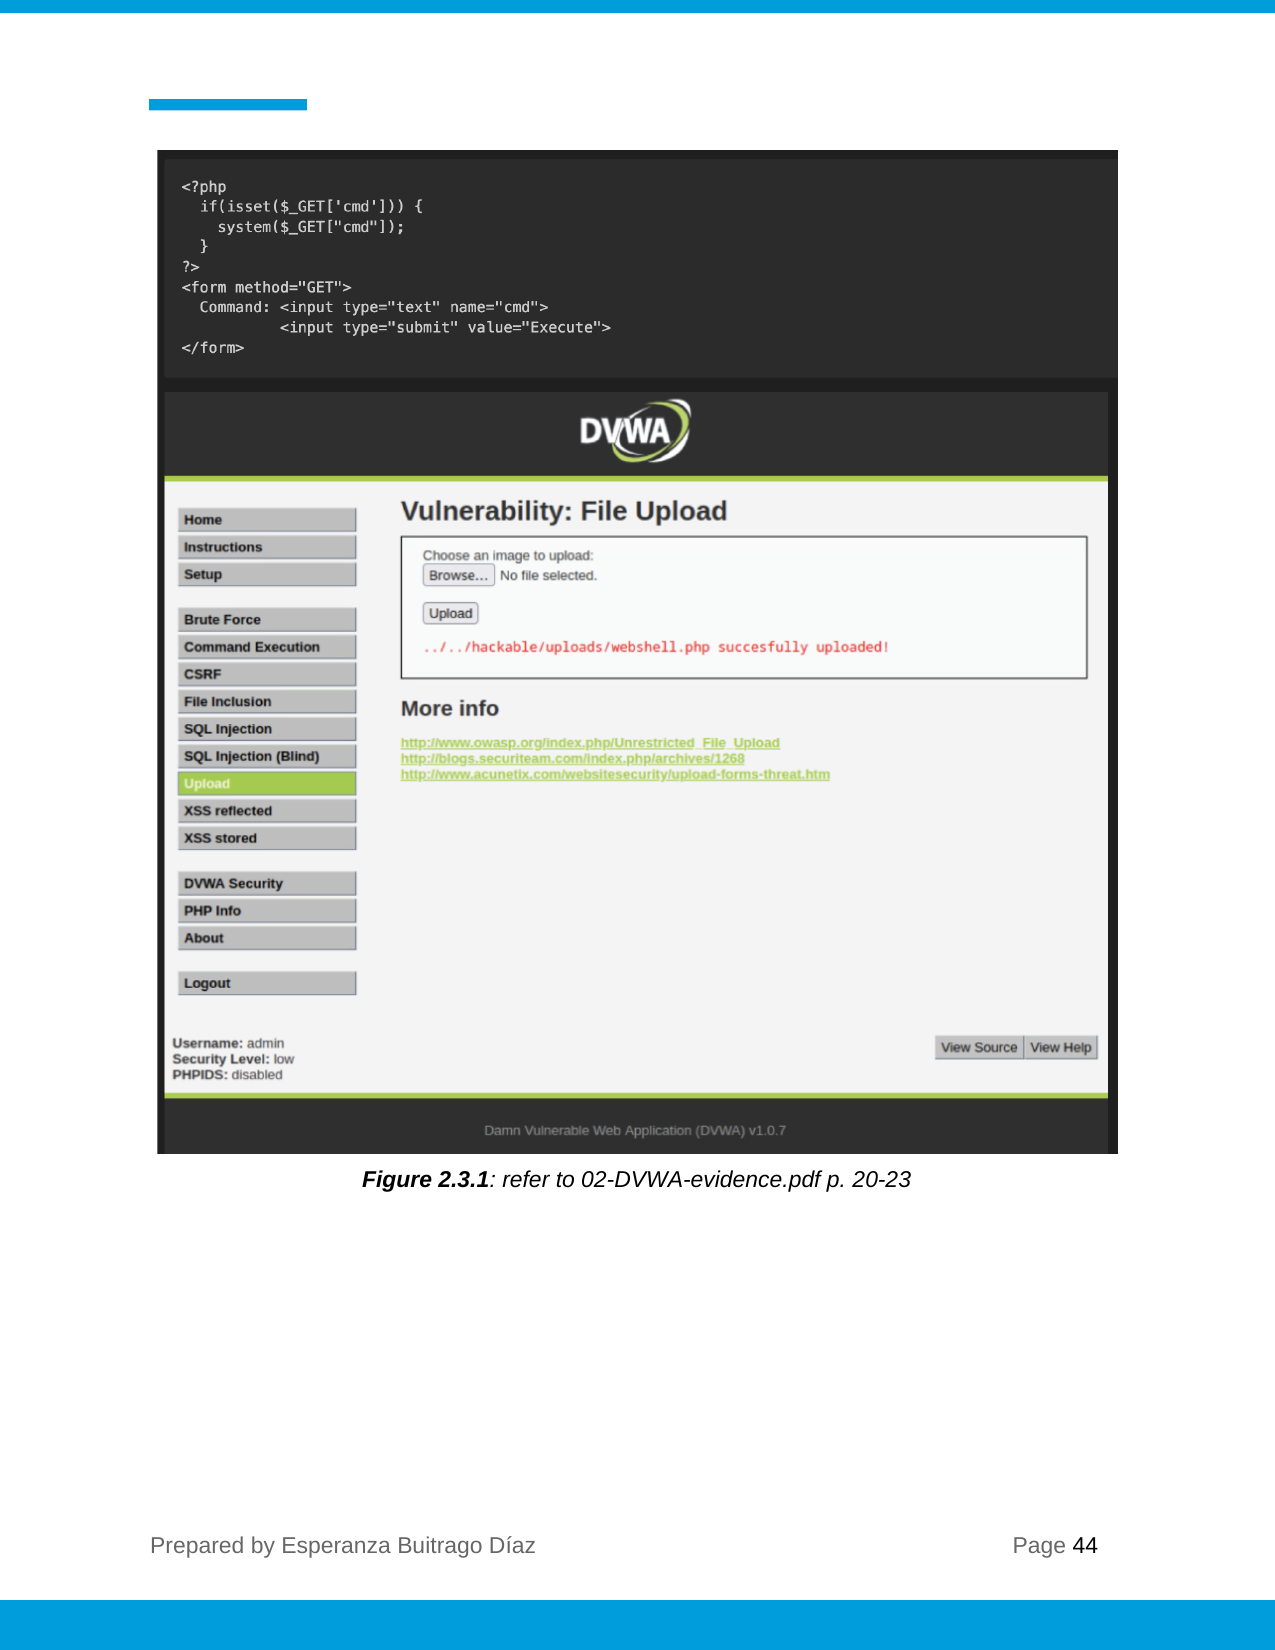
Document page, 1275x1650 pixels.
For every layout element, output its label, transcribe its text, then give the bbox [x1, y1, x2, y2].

picture [157, 150, 1118, 1154]
text Figure 2.3.1: refer to 02-DVWA-evidence.pdf p. 20-23 [150, 1166, 1125, 1193]
